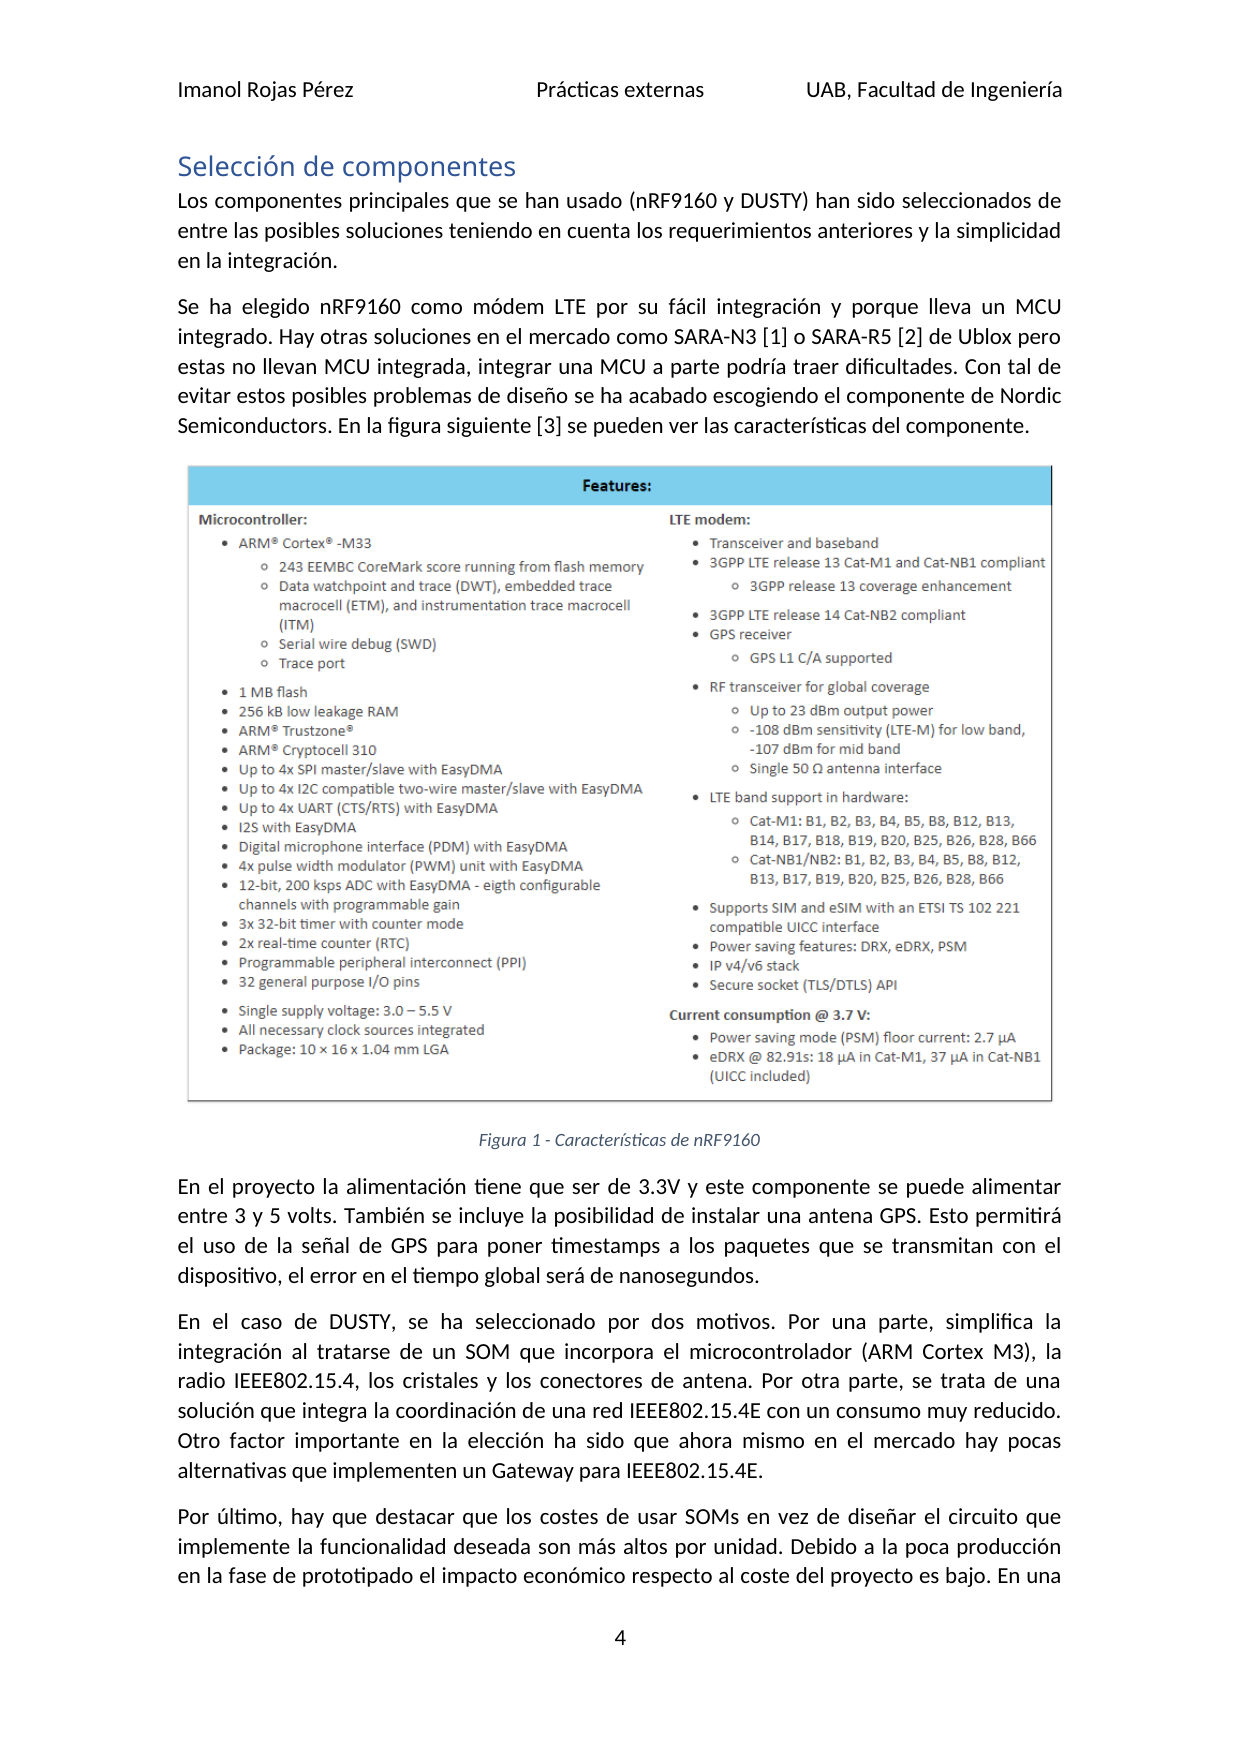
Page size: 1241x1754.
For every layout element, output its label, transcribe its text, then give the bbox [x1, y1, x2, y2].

text Se ha elegido nRF9160 como módem LTE por su fácil integración y porque lleva un MCU integrado. Hay otras soluciones en el mercado como SARA-N3 [1] o SARA-R5 [2] de Ublox pero estas no llevan MCU integrada, integrar una MCU a parte podría traer dificultades. Con tal de evitar estos posibles problemas de diseño se ha acabado escogiendo el componente de Nordic Semiconductors. En la figura siguiente [3] se pueden ver las características del componente. [177, 292, 1063, 439]
subtitle Selección de componentes [177, 148, 1063, 184]
text En el caso de DUSTY, se ha seleccionado por dos motivos. Por una parte, simplifica la integración al tratarse de un SOM que incorpora el microcontrolador (ARM Cortex M3), la radio IEEE802.15.4, los cristales y los conectores de antena. Por otra parte, se trata de una solución que integra la coordinación de una red IEEE802.15.4E con un consumo muy reducido. Otro factor importante en la elección ha sido que ahora mismo en el mercado hay pocas alternativas que implementen un Gateway para IEEE802.15.4E. [177, 1307, 1063, 1484]
text Figura 1 - Características de nRF9160 [177, 1128, 1063, 1151]
text En el proyecto la alimentación tiene que ser de 3.3V y este componente se puede alimentar entre 3 y 5 volts. También se incluye la posibilidad de instalar una antena GPS. Esto permitirá el uso de la señal de GPS para poner timestamps a los paquetes que se transmitan con el dispositivo, el error en el tiempo global será de nanosegundos. [177, 1172, 1063, 1289]
picture [177, 457, 1063, 1110]
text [177, 1502, 1063, 1589]
text Los componentes principales que se han usado (nRF9160 y DUSTY) han sido seleccionados de entre las posibles soluciones teniendo en cuenta los requerimientos anteriores y la simplicidad en la integración. [177, 187, 1063, 274]
